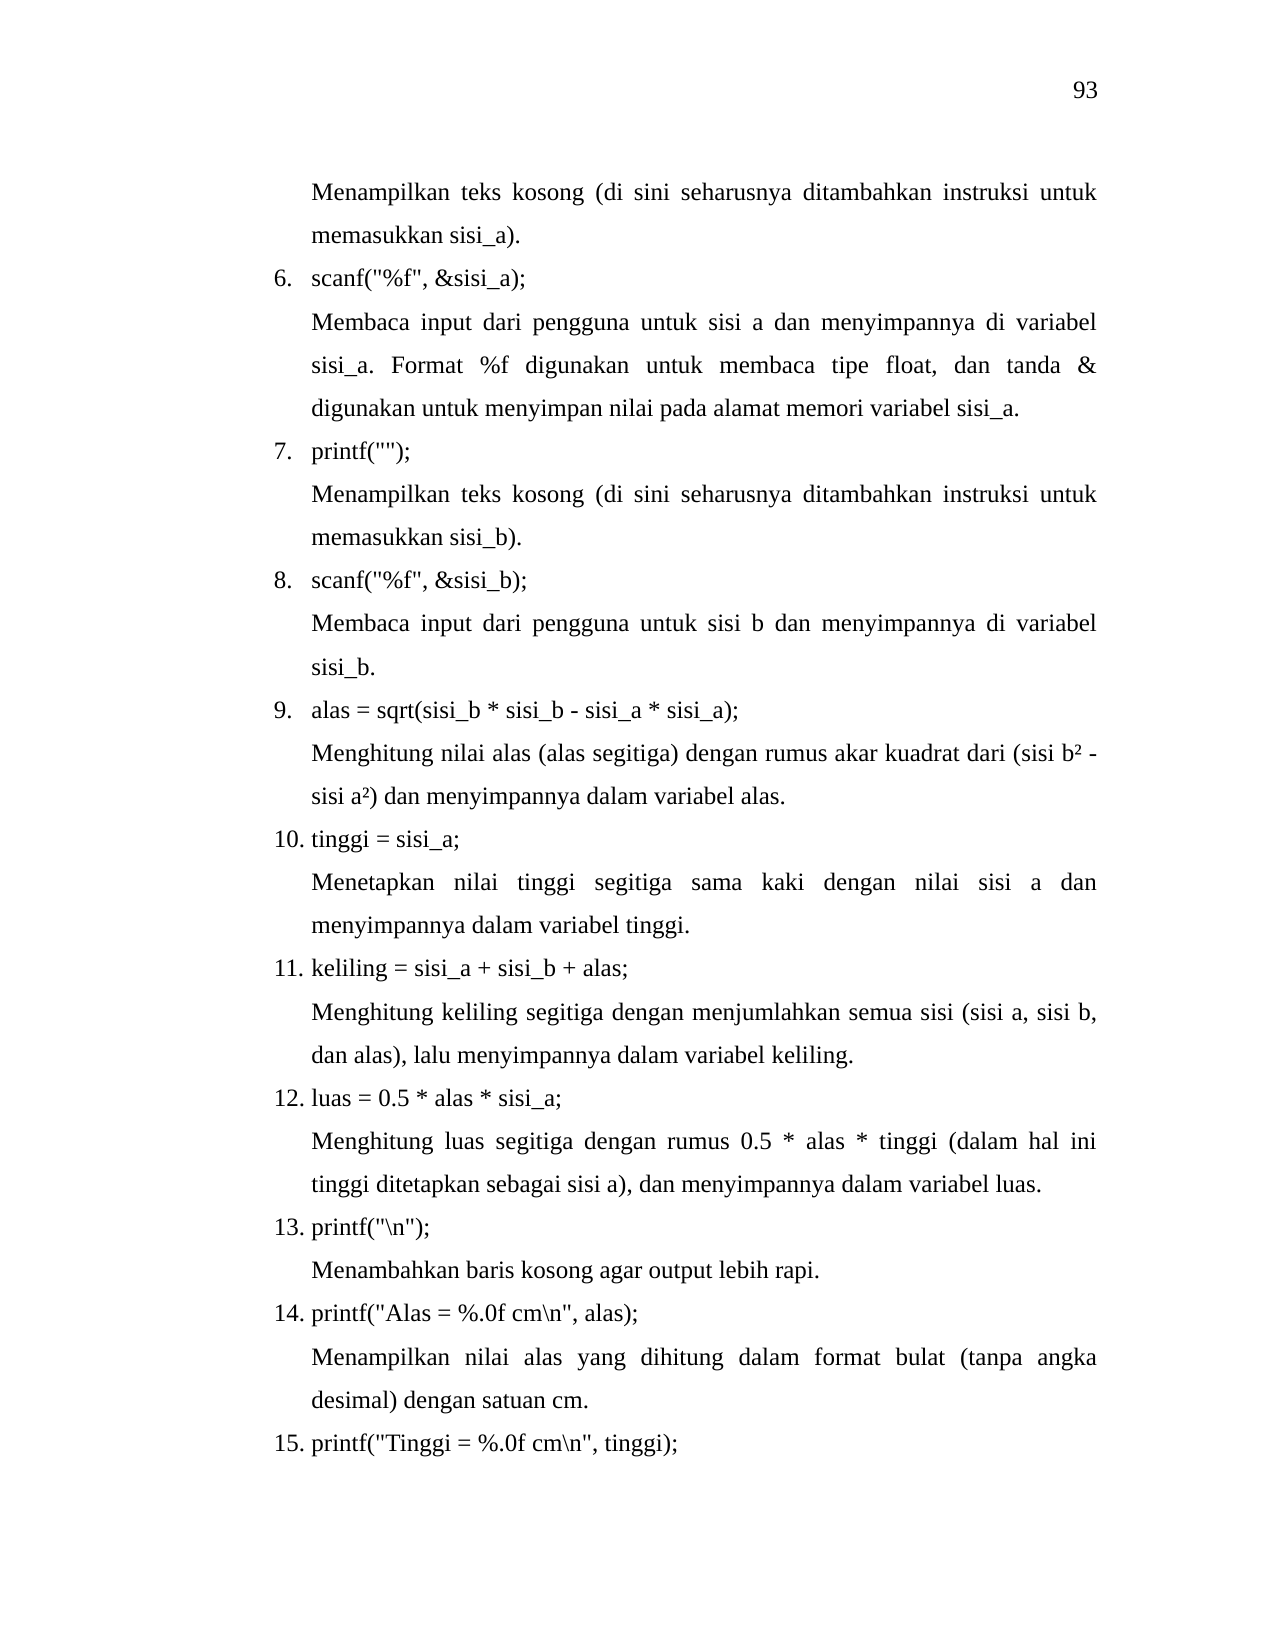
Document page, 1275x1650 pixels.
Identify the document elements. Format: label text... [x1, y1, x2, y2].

list printf("\n"); [274, 1212, 1098, 1241]
list printf("Tinggi = %.0f cm\n", tinggi); [274, 1428, 1098, 1457]
list scanf("%f", &sisi_a); [274, 263, 1098, 292]
list Membaca input dari pengguna untuk sisi b dan menyimpannya di variabel sisi_b. [311, 608, 1098, 680]
list Menghitung luas segitiga dengan rumus 0.5 * alas * tinggi (dalam hal ini tinggi ditetapkan sebagai sisi a), dan menyimpannya dalam variabel luas. [311, 1126, 1098, 1198]
list Menambahkan baris kosong agar output lebih rapi. [311, 1255, 1098, 1284]
list tinggi = sisi_a; [274, 824, 1098, 853]
list printf("Alas = %.0f cm\n", alas); [274, 1298, 1098, 1327]
list luas = 0.5 * alas * sisi_a; [274, 1083, 1098, 1112]
list Menetapkan nilai tinggi segitiga sama kaki dengan nilai sisi a dan menyimpannya dalam variabel tinggi. [311, 867, 1098, 939]
list Menampilkan teks kosong (di sini seharusnya ditambahkan instruksi untuk memasukkan sisi_b). [311, 479, 1098, 551]
list keliling = sisi_a + sisi_b + alas; [274, 953, 1098, 982]
list Menampilkan teks kosong (di sini seharusnya ditambahkan instruksi untuk memasukkan sisi_a). [311, 177, 1098, 249]
list printf(""); [274, 436, 1098, 465]
list alas = sqrt(sisi_b * sisi_b - sisi_a * sisi_a); [274, 695, 1098, 723]
list Menampilkan nilai alas yang dihitung dalam format bulat (tanpa angka desimal) dengan satuan cm. [311, 1342, 1098, 1413]
list scanf("%f", &sisi_b); [274, 565, 1098, 594]
list Menghitung nilai alas (alas segitiga) dengan rumus akar kuadrat dari (sisi b² - sisi a²) dan menyimpannya dalam variabel alas. [311, 738, 1098, 810]
list Menghitung keliling segitiga dengan menjumlahkan semua sisi (sisi a, sisi b, dan alas), lalu menyimpannya dalam variabel keliling. [311, 997, 1098, 1068]
list Membaca input dari pengguna untuk sisi a dan menyimpannya di variabel sisi_a. Format %f digunakan untuk membaca tipe float, dan tanda & digunakan untuk menyimpan nilai pada alamat memori variabel sisi_a. [311, 307, 1098, 422]
